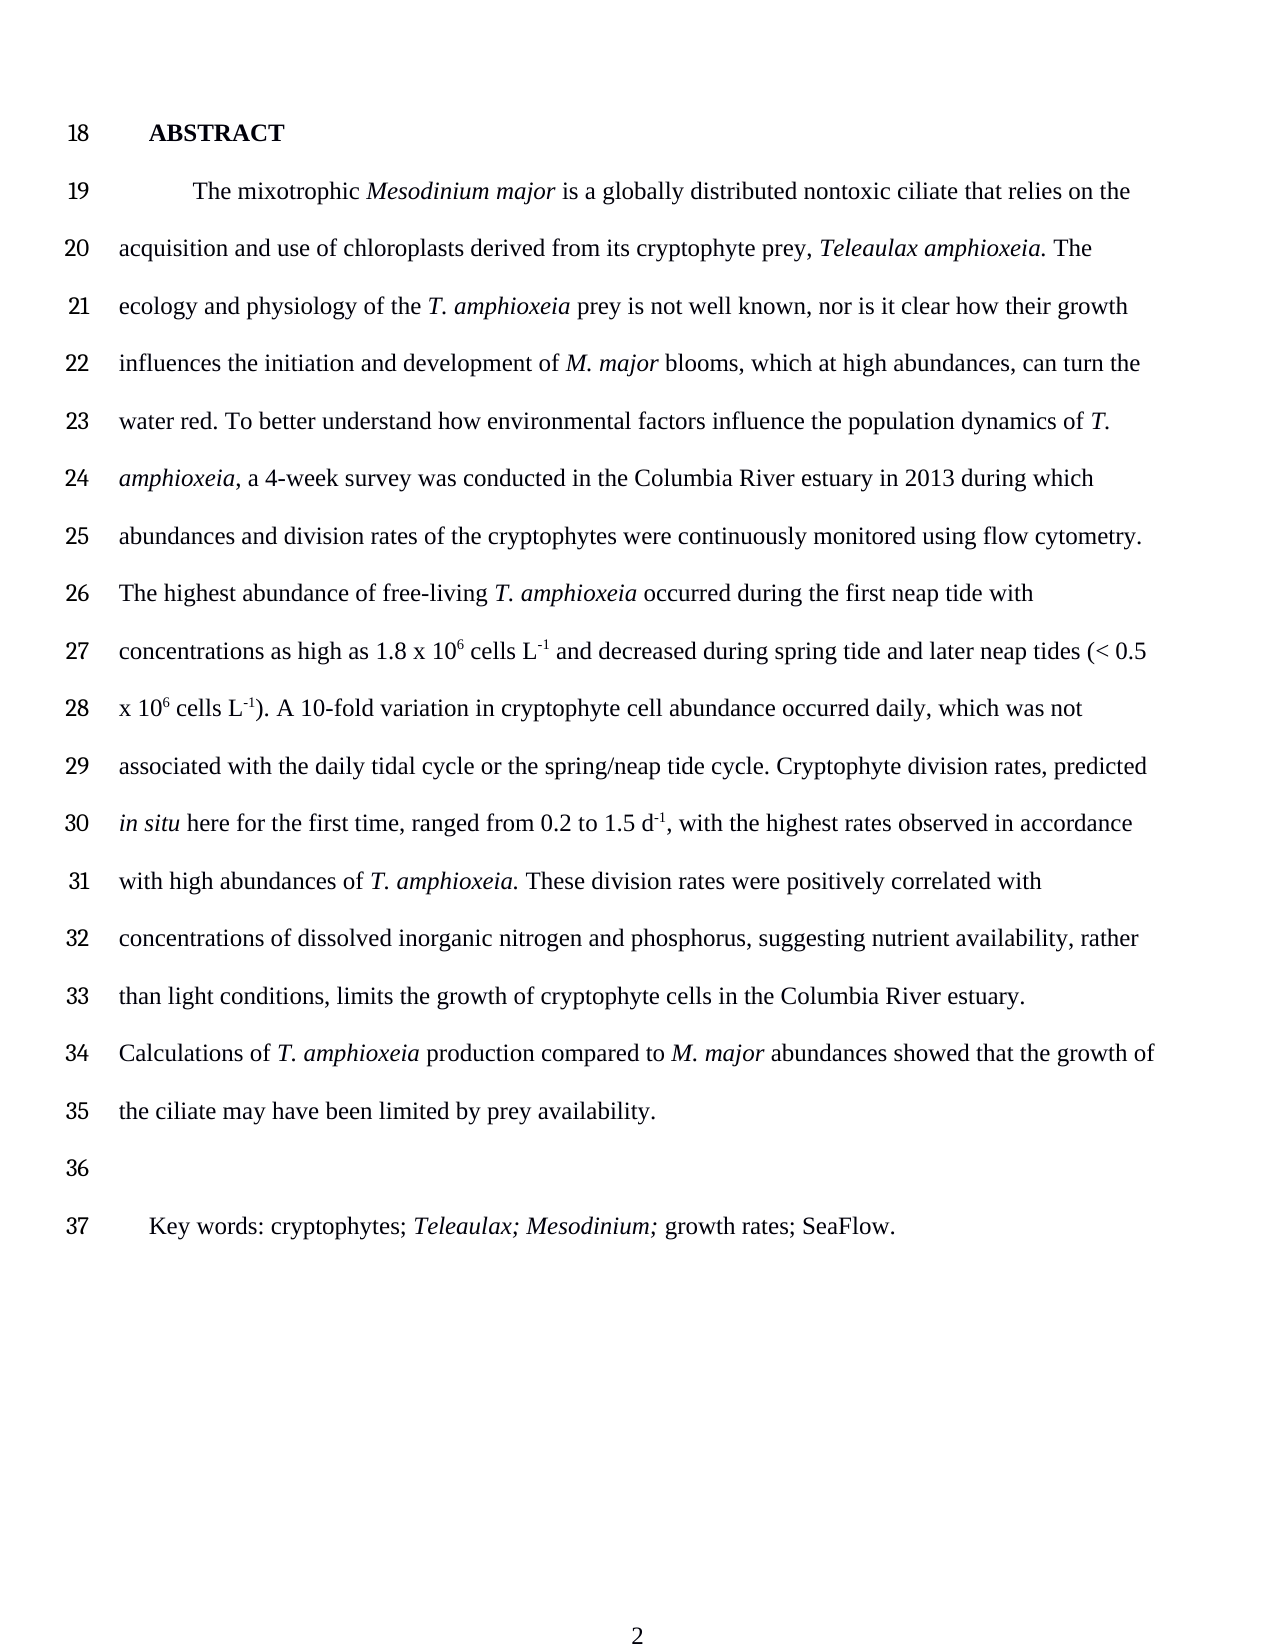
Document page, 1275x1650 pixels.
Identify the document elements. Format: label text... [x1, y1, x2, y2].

text ABSTRACT [118, 118, 1156, 147]
text Key words: cryptophytes; Teleaulax; Mesodinium; growth rates; SeaFlow. [118, 1211, 1156, 1240]
text The mixotrophic Mesodinium major is a globally distributed nontoxic ciliate that relies on the acquisition and use of chloroplasts derived from its cryptophyte prey, Teleaulax amphioxeia. The ecology and physiology of the T. amphioxeia prey is not well known, nor is it clear how their growth influences the initiation and development of M. major blooms, which at high abundances, can turn the water red. To better understand how environmental factors influence the population dynamics of T. amphioxeia, a 4-week survey was conducted in the Columbia River estuary in 2013 during which abundances and division rates of the cryptophytes were continuously monitored using flow cytometry. The highest abundance of free-living T. amphioxeia occurred during the first neap tide with concentrations as high as 1.8 x 106 cells L-1 and decreased during spring tide and later neap tides (< 0.5 x 106 cells L-1). A 10-fold variation in cryptophyte cell abundance occurred daily, which was not associated with the daily tidal cycle or the spring/neap tide cycle. Cryptophyte division rates, predicted in situ here for the first time, ranged from 0.2 to 1.5 d-1, with the highest rates observed in accordance with high abundances of T. amphioxeia. These division rates were positively correlated with concentrations of dissolved inorganic nitrogen and phosphorus, suggesting nutrient availability, rather than light conditions, limits the growth of cryptophyte cells in the Columbia River estuary. Calculations of T. amphioxeia production compared to M. major abundances showed that the growth of the ciliate may have been limited by prey availability. [118, 176, 1156, 1125]
